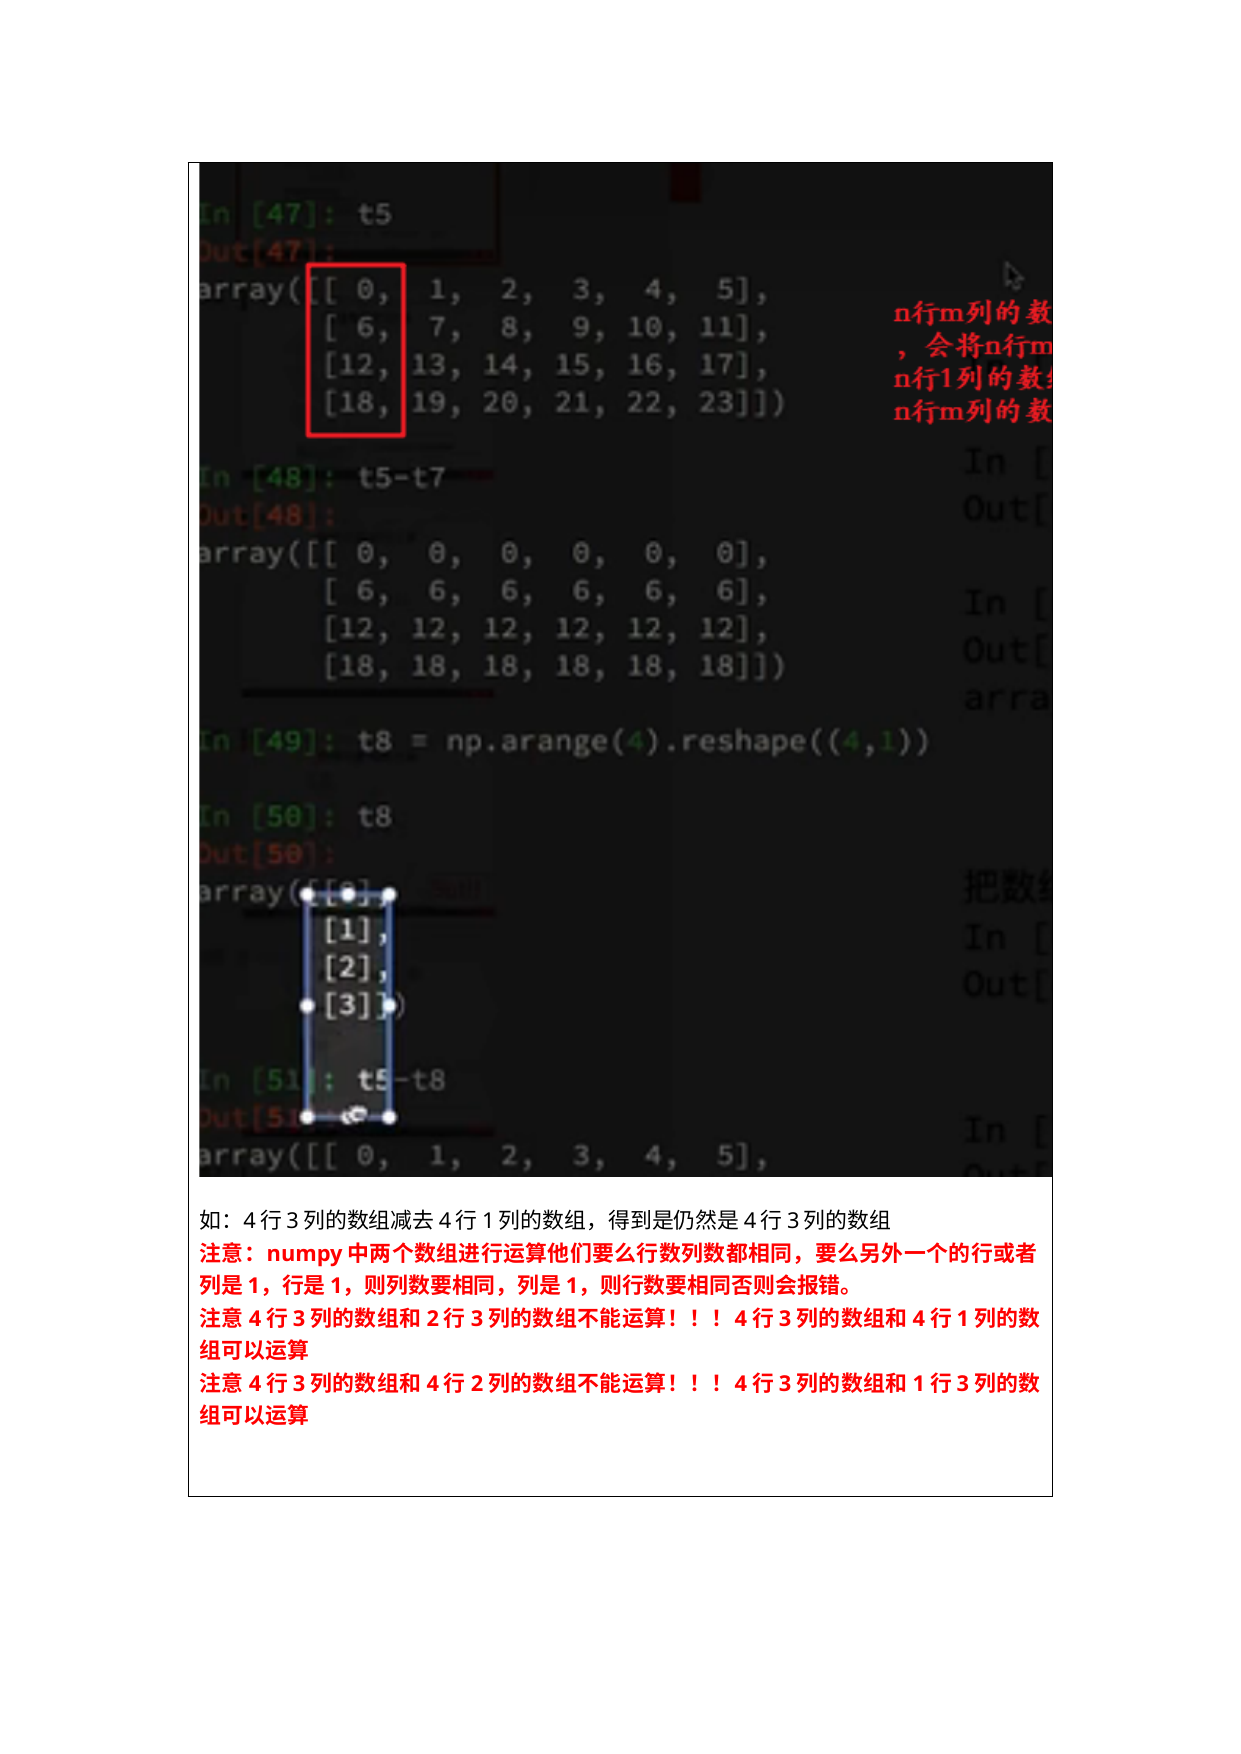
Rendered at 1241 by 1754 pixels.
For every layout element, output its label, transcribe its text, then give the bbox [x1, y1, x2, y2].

table_cell 如：4行3列的数组减去4行1列的数组，得到是仍然是4行3列的数组 注意：numpy中两个数组进行运算他们要么行数列数都相同，要么另外一个的行或者列是1，行是1，则列数要相同，列是1，则行数要相同否则会报错。 注意4行3列的数组和2行3列的数组不能运算！！！4行3列的数组和4行1列的数组可以运算 注意4行3列的数组和4行2列的数组不能运算！！！4行3列的数组和1行3列的数组可以运算 [189, 163, 1052, 1496]
picture [199, 163, 1053, 1177]
